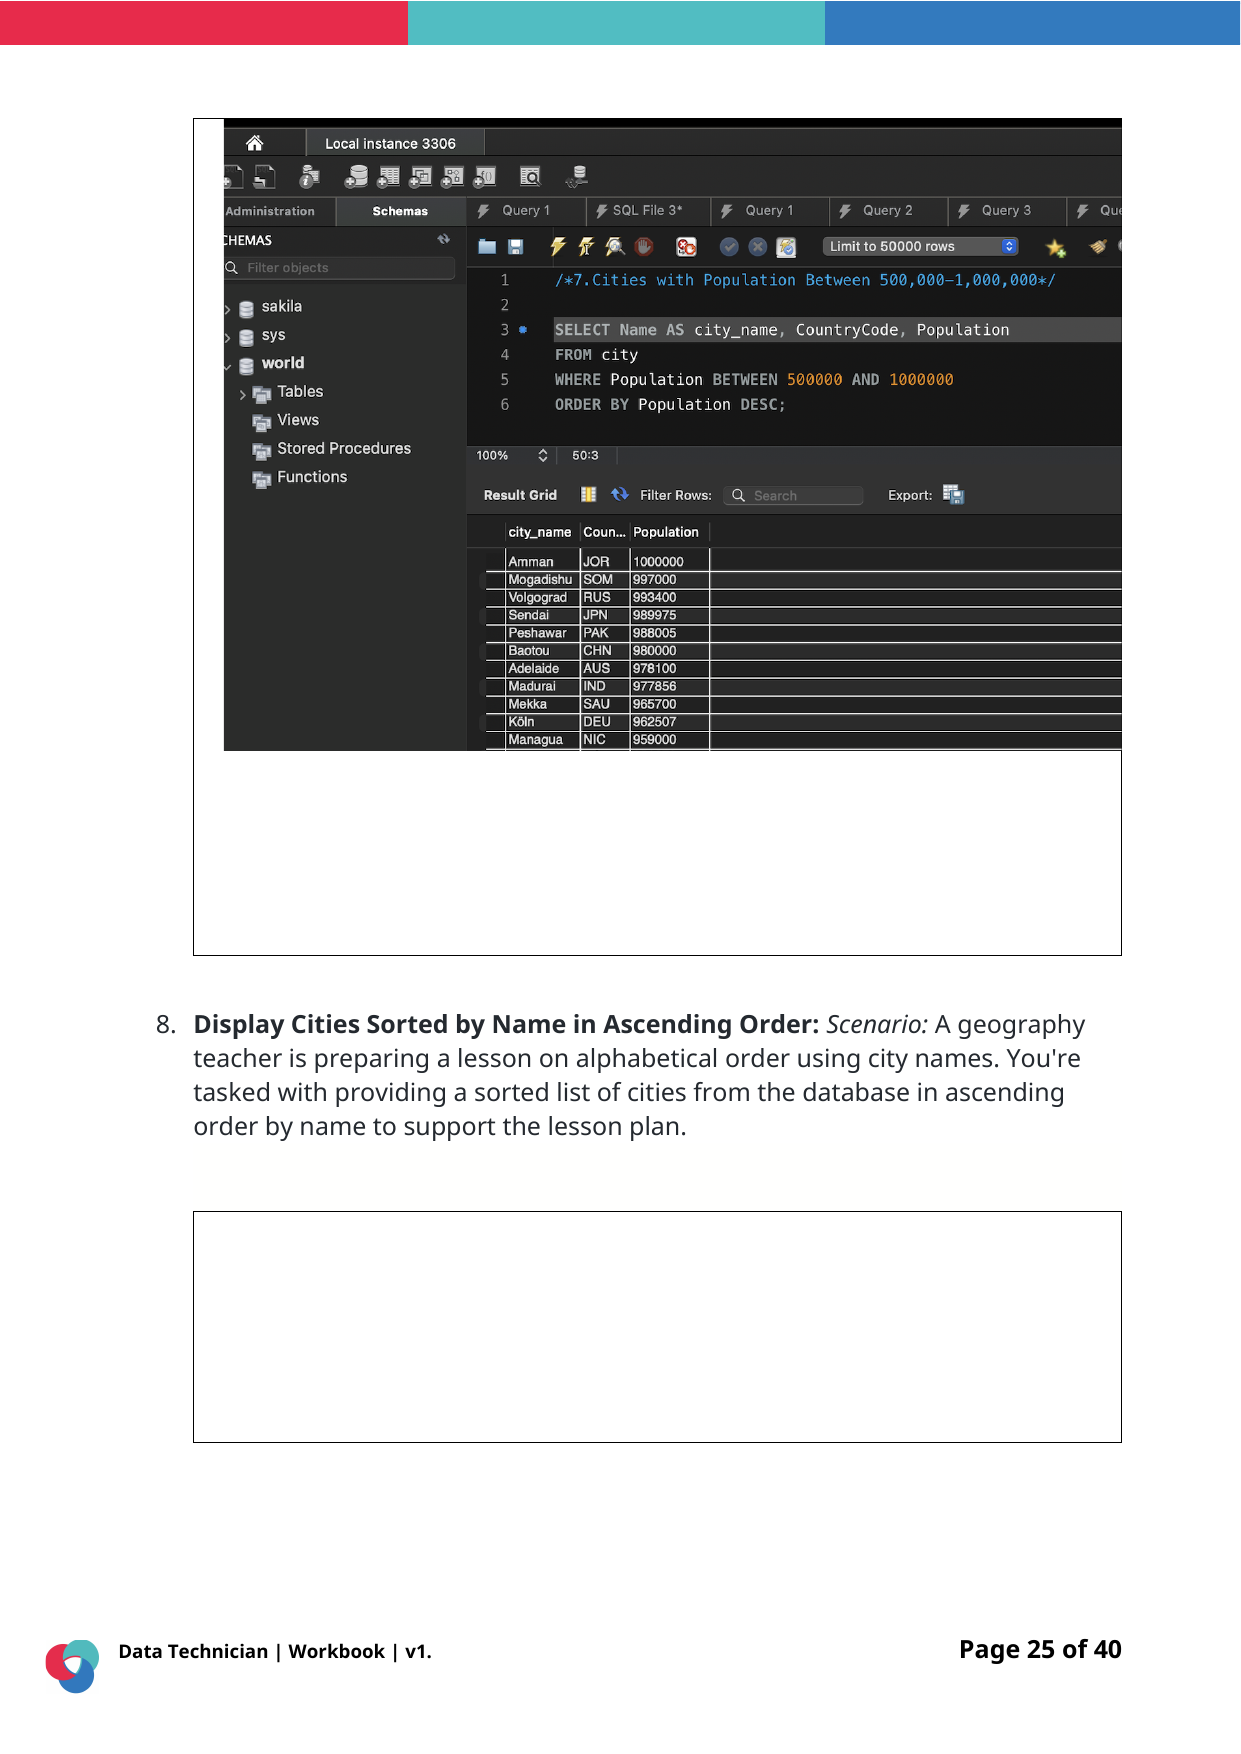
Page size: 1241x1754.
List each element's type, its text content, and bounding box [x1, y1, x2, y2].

list Display Cities Sorted by Name in Ascending Order: Scenario: A geography teacher is preparing a lesson on alphabetical order using city names. You're tasked with providing a sorted list of cities from the database in ascending order by name to support the lesson plan. [156, 1007, 1122, 1143]
table_header [194, 1212, 1121, 1442]
table_header [194, 119, 1121, 955]
picture [45, 1640, 100, 1694]
